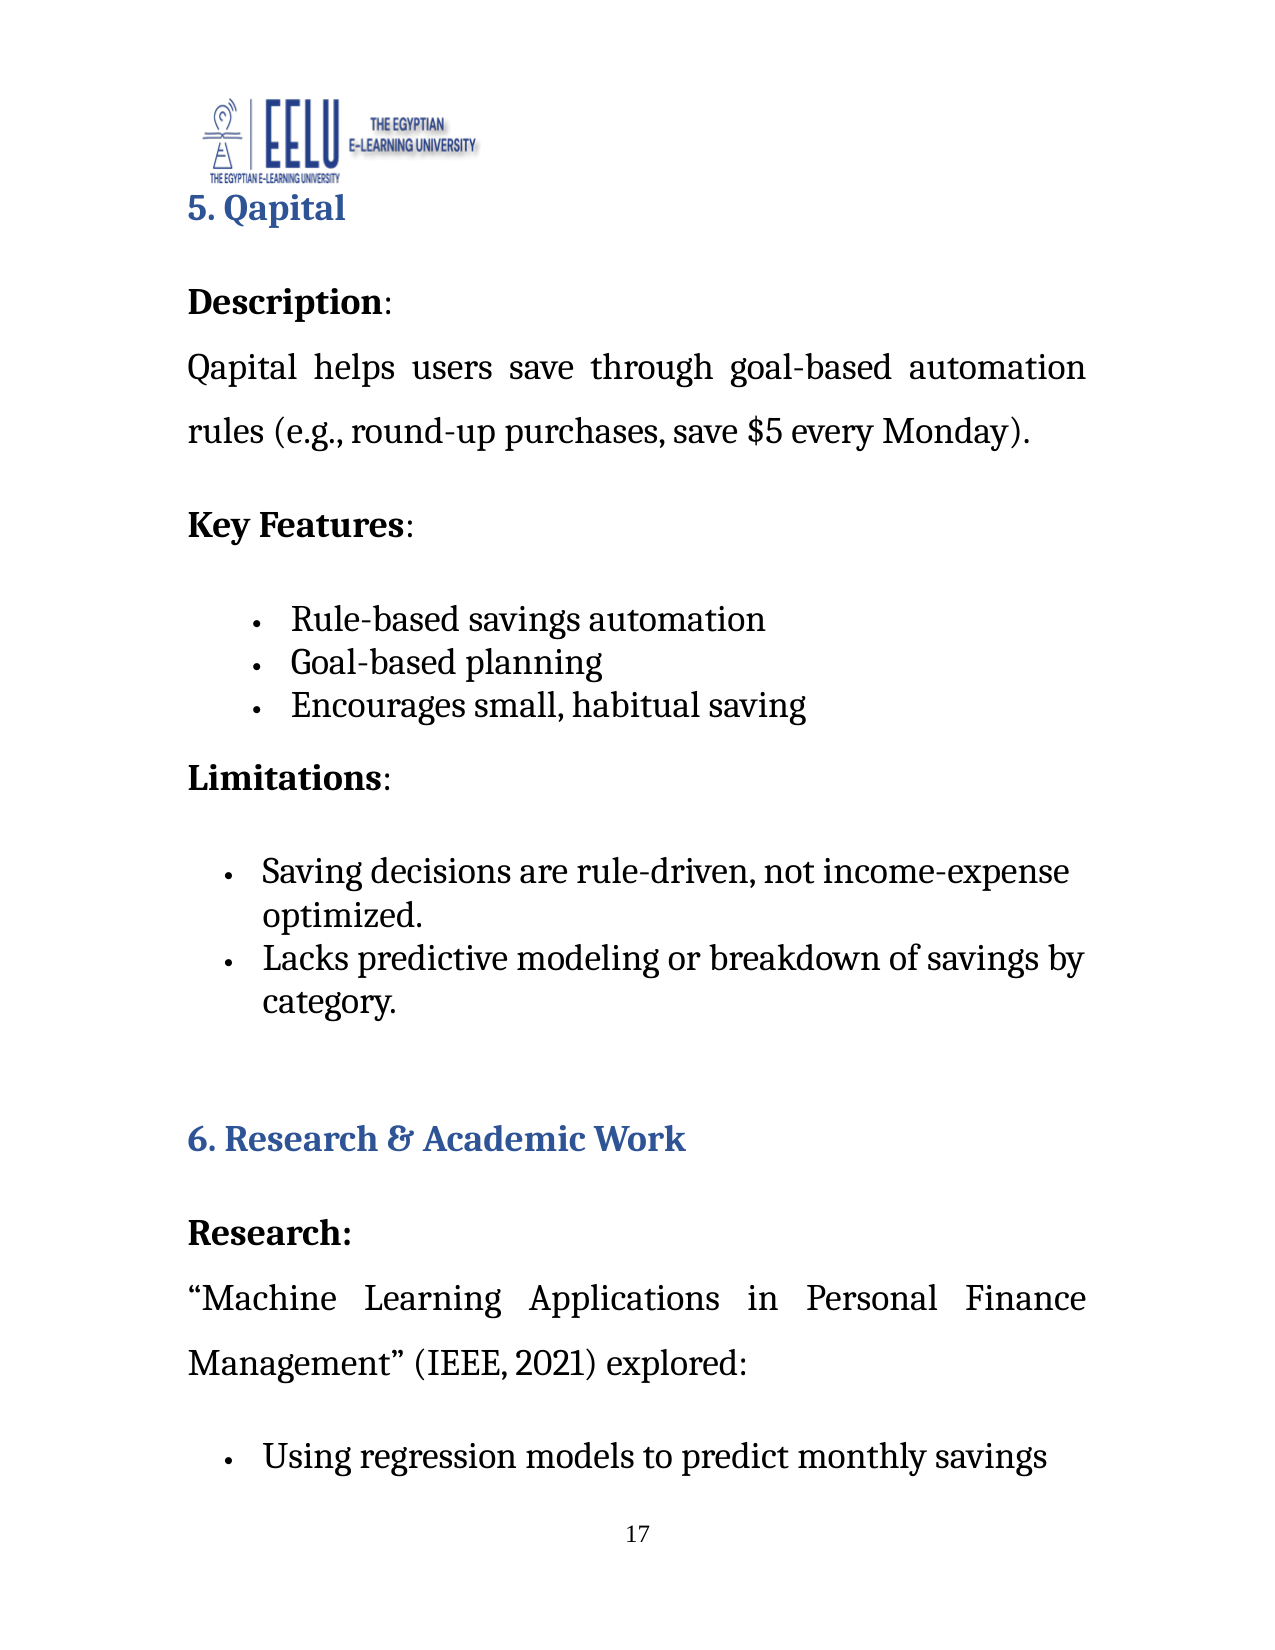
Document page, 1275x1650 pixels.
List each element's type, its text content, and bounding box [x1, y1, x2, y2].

text Key Features: [187, 504, 1087, 547]
list Lacks predictive modeling or breakdown of savings by category. [225, 936, 1087, 1023]
list Using regression models to predict monthly savings [225, 1435, 1087, 1478]
text Description: Qapital helps users save through goal-based automation rules (e.g., round-up purchases, save $5 every Monday). [187, 281, 1087, 453]
text 5. Qapital [187, 187, 1087, 230]
picture [187, 73, 482, 187]
list Saving decisions are rule-driven, not income-expense optimized. [225, 850, 1087, 936]
text Research: “Machine Learning Applications in Personal Finance Management” (IEEE, 2021) explored: [187, 1212, 1087, 1384]
text Limitations: [187, 756, 1087, 799]
list Goal-based planning [253, 641, 1087, 684]
list Rule-based savings automation [253, 598, 1087, 641]
list Encourages small, habitual saving [253, 684, 1087, 727]
text 6. Research & Academic Work [187, 1118, 1087, 1161]
